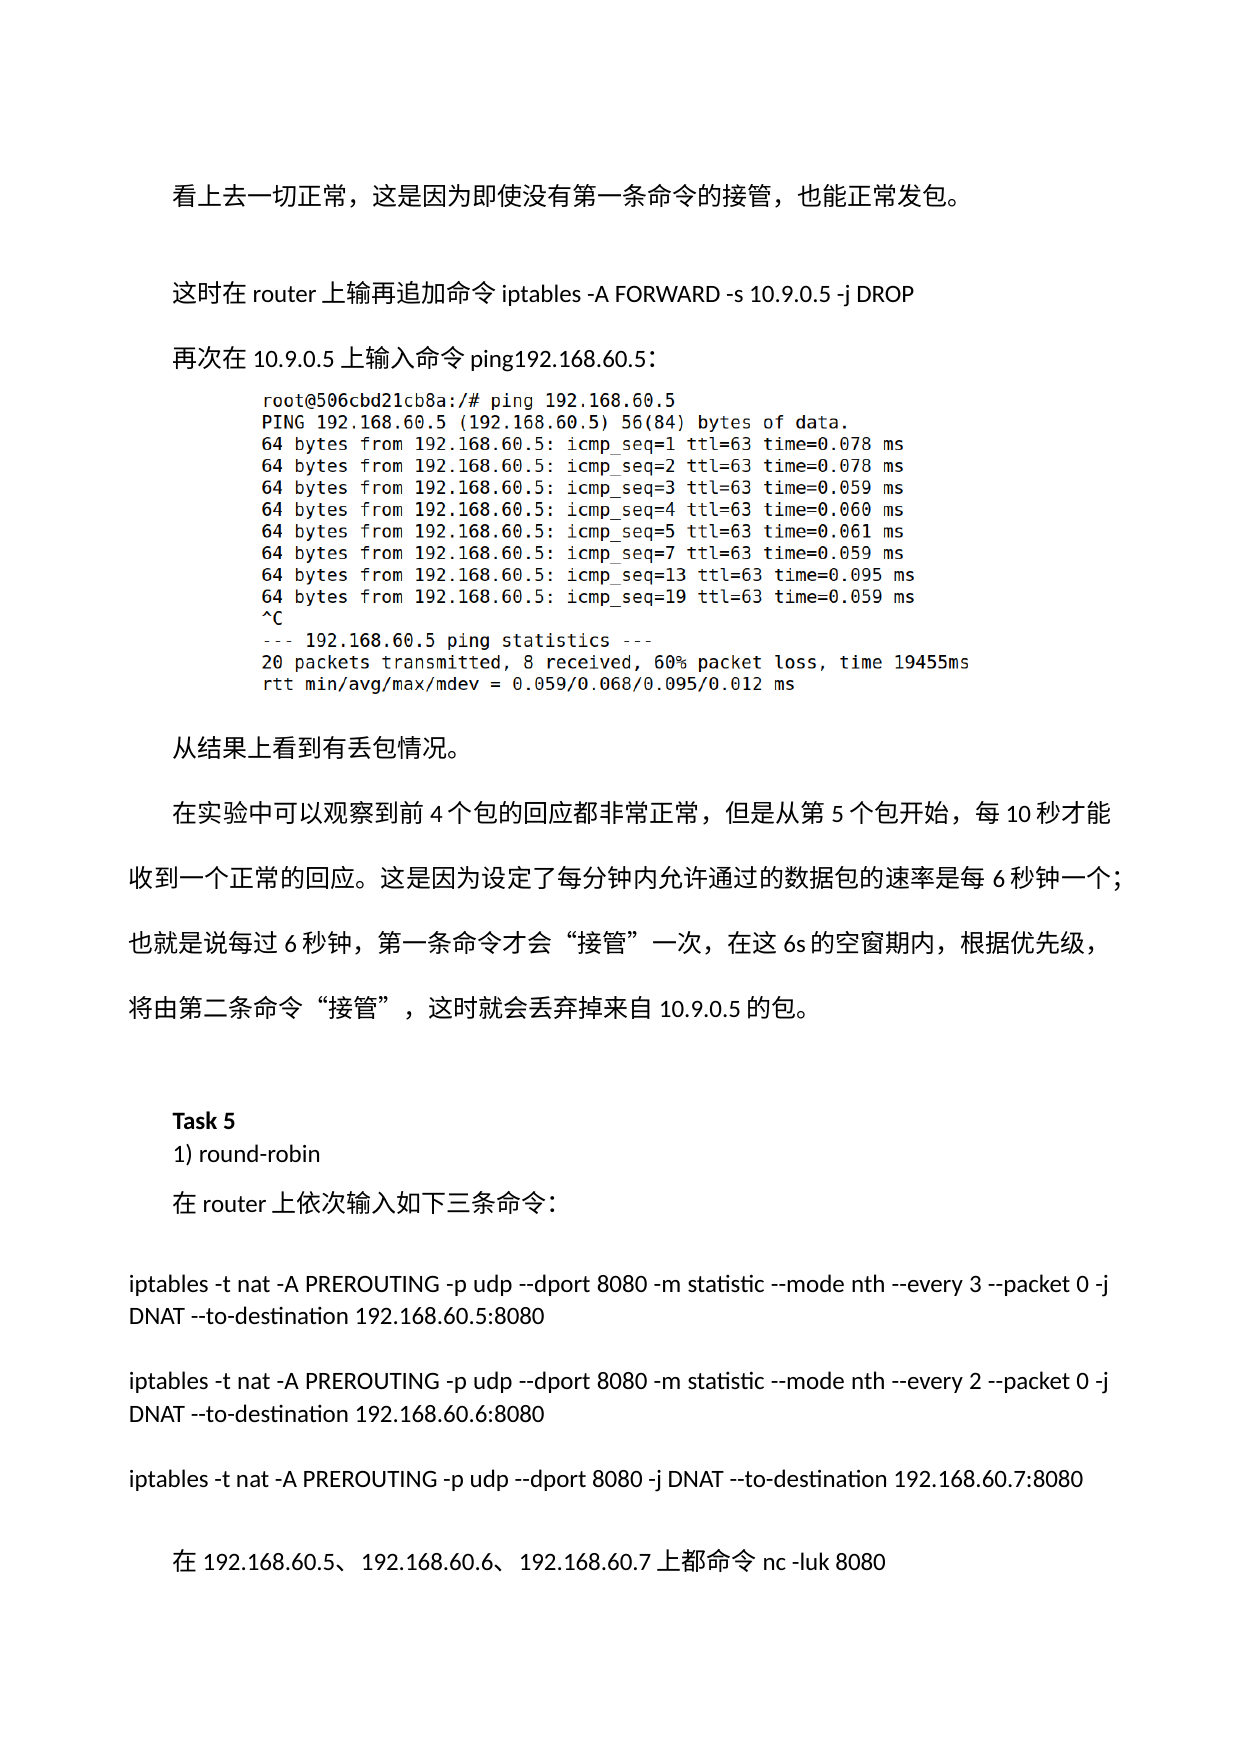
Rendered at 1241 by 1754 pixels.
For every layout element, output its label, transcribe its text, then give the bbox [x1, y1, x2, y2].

list iptables -t nat -A PREROUTING -p udp --dport 8080 -m statistic --mode nth --every 2 --packet 0 -j DNAT --to-destination 192.168.60.6:8080 [129, 1364, 1111, 1429]
list iptables -t nat -A PREROUTING -p udp --dport 8080 -j DNAT --to-destination 192.168.60.7:8080 [129, 1462, 1111, 1494]
list 这时在router上输再追加命令iptables -A FORWARD -s 10.9.0.5 -j DROP [129, 259, 1111, 324]
list 从结果上看到有丢包情况。 [129, 714, 1111, 779]
list 在192.168.60.5、192.168.60.6、192.168.60.7上都命令 nc -luk 8080 [129, 1527, 1111, 1592]
list 在router上依次输入如下三条命令： [129, 1169, 1111, 1234]
list Task 5 [129, 1104, 1111, 1137]
list iptables -t nat -A PREROUTING -p udp --dport 8080 -m statistic --mode nth --every 3 --packet 0 -j DNAT --to-destination 192.168.60.5:8080 [129, 1267, 1111, 1332]
list 在实验中可以观察到前4个包的回应都非常正常，但是从第5个包开始，每10秒才能收到一个正常的回应。这是因为设定了每分钟内允许通过的数据包的速率是每6秒钟一个；也就是说每过6秒钟，第一条命令才会“接管”一次，在这6s的空窗期内，根据优先级，将由第二条命令“接管”，这时就会丢弃掉来自10.9.0.5的包。 [129, 779, 1111, 1039]
list 再次在10.9.0.5上输入命令ping192.168.60.5： [129, 324, 1111, 389]
picture [261, 389, 979, 699]
list round-robin [129, 1137, 1111, 1169]
list 看上去一切正常，这是因为即使没有第一条命令的接管，也能正常发包。 [129, 162, 1111, 227]
